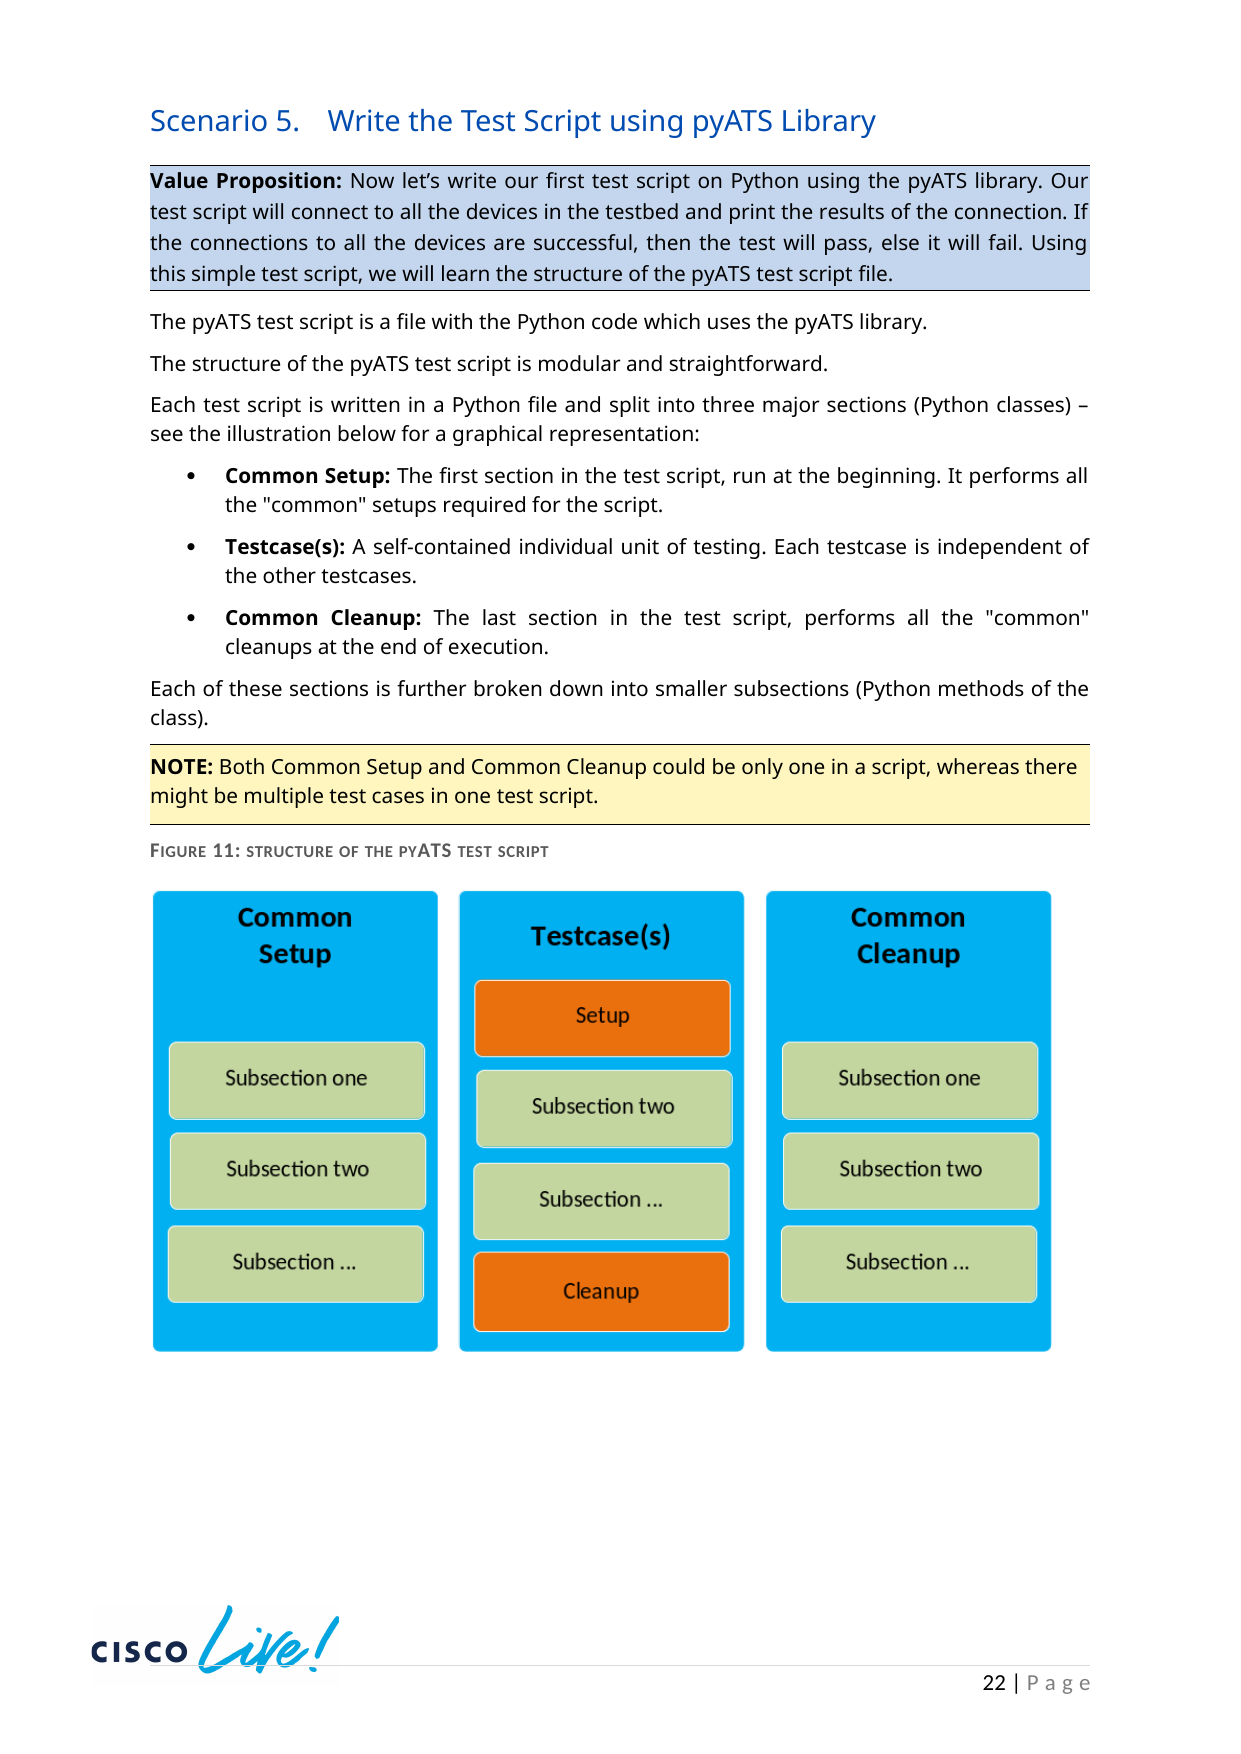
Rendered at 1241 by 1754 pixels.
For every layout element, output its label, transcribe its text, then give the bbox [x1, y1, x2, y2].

list Common Cleanup: The last section in the test script, performs all the "common" cleanups at the end of execution. [187, 602, 1090, 661]
text Each of these sections is further broken down into smaller subsections (Python methods of the class). [150, 673, 1090, 731]
text NOTE: Both Common Setup and Common Cleanup could be only one in a script, whereas there might be multiple test cases in one test script. [150, 745, 1090, 824]
picture [228, 1657, 241, 1665]
picture [91, 1605, 339, 1686]
text Write the Test Script using pyATS Library [150, 100, 1090, 140]
list Testcase(s): A self-contained individual unit of testing. Each testcase is independent of the other testcases. [187, 531, 1090, 590]
text Each test script is written in a Python file and split into three major sections (Python classes) – see the illustration below for a graphical representation: [150, 390, 1090, 448]
text Value Proposition: Now let’s write our first test script on Python using the pyATS library. Our test script will connect to all the devices in the testbed and print the results of the connection. If the connections to all the devices are successful, then the test will pass, else it will fail. Using this simple test script, we will learn the structure of the pyATS test script file. [150, 166, 1090, 290]
text The pyATS test script is a file with the Python code which uses the pyATS library. [150, 306, 1090, 336]
list Common Setup: The first section in the test script, run at the beginning. It performs all the "common" setups required for the script. [187, 461, 1090, 519]
picture [205, 1605, 339, 1665]
text The structure of the pyATS test script is modular and straightforward. [150, 348, 1090, 377]
